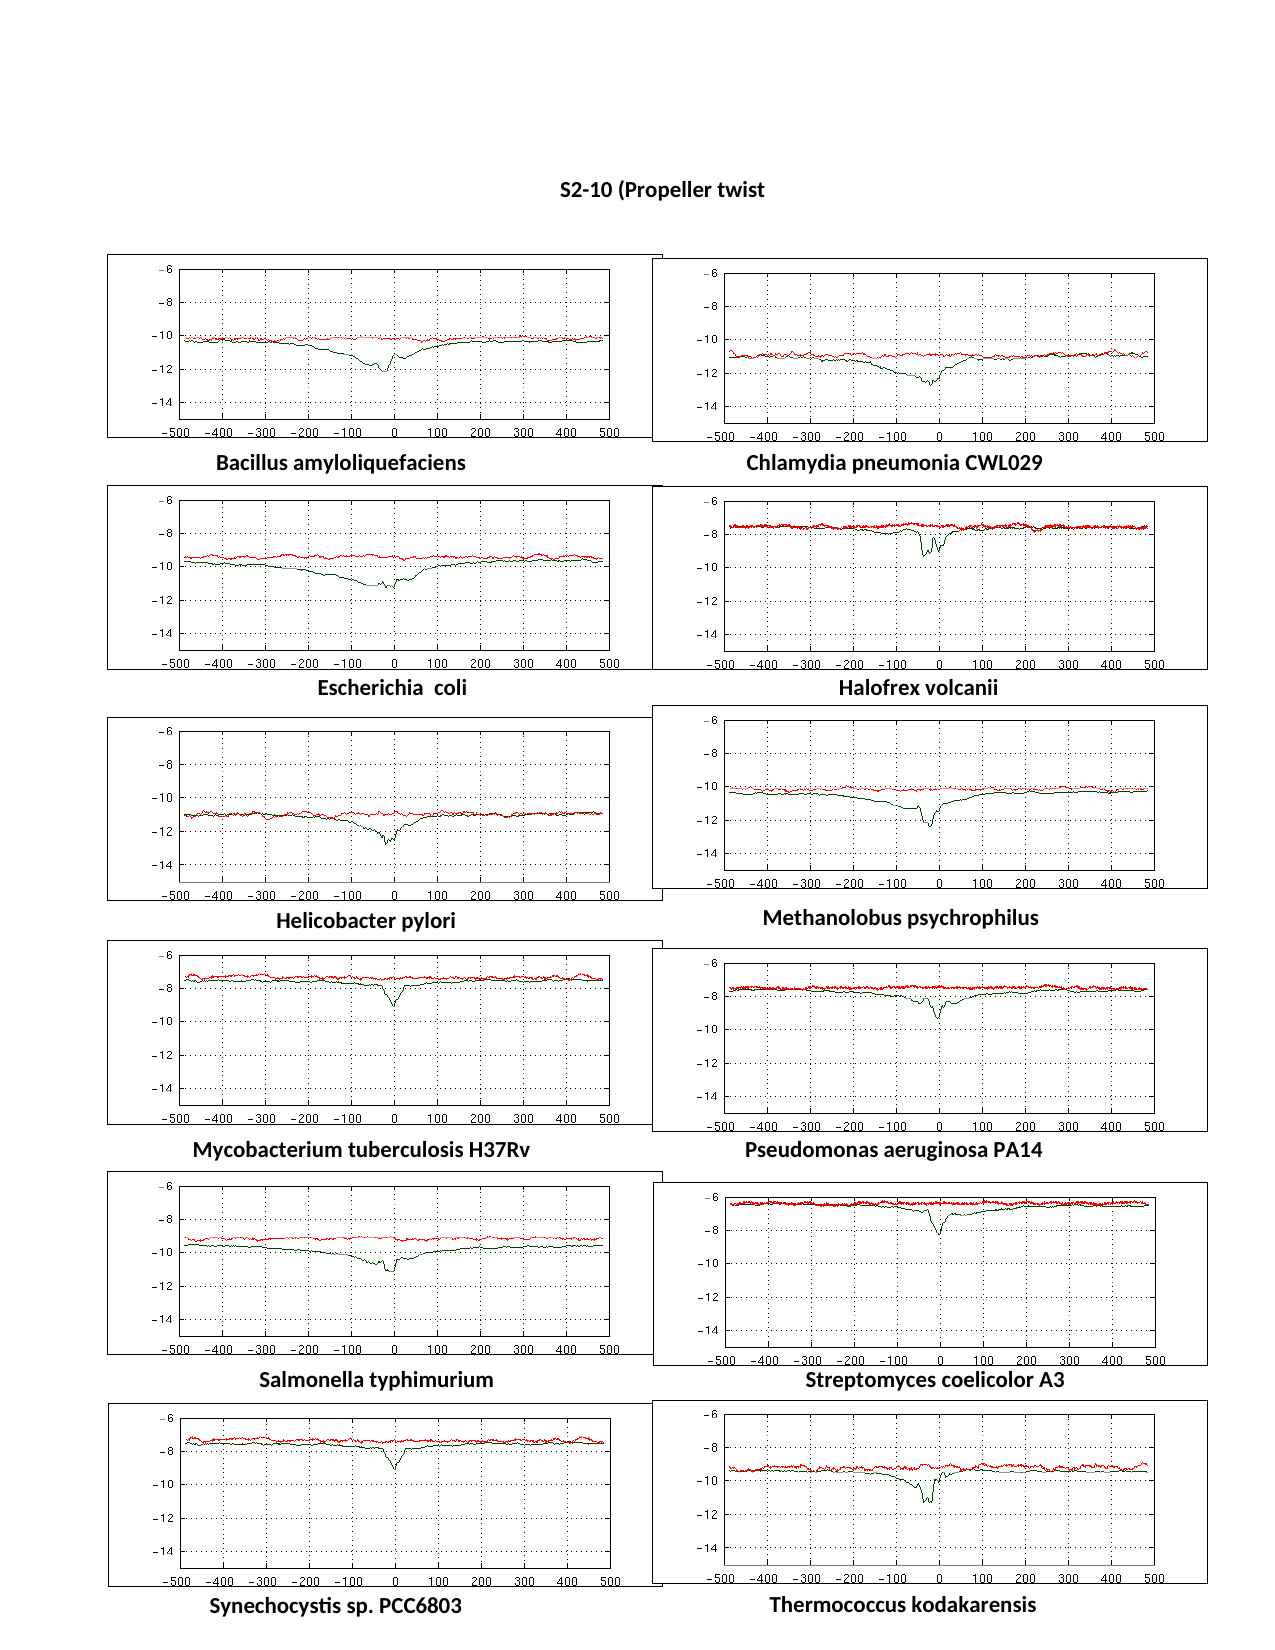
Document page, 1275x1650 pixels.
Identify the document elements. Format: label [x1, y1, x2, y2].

picture [653, 487, 1207, 669]
picture [108, 255, 662, 437]
picture [109, 1404, 662, 1586]
picture [108, 1172, 662, 1354]
picture [108, 486, 652, 669]
picture [654, 1183, 1207, 1365]
picture [108, 718, 662, 900]
picture [653, 949, 1207, 1131]
picture [653, 1401, 1207, 1583]
picture [653, 706, 1207, 888]
picture [653, 259, 1207, 441]
picture [108, 941, 662, 1124]
